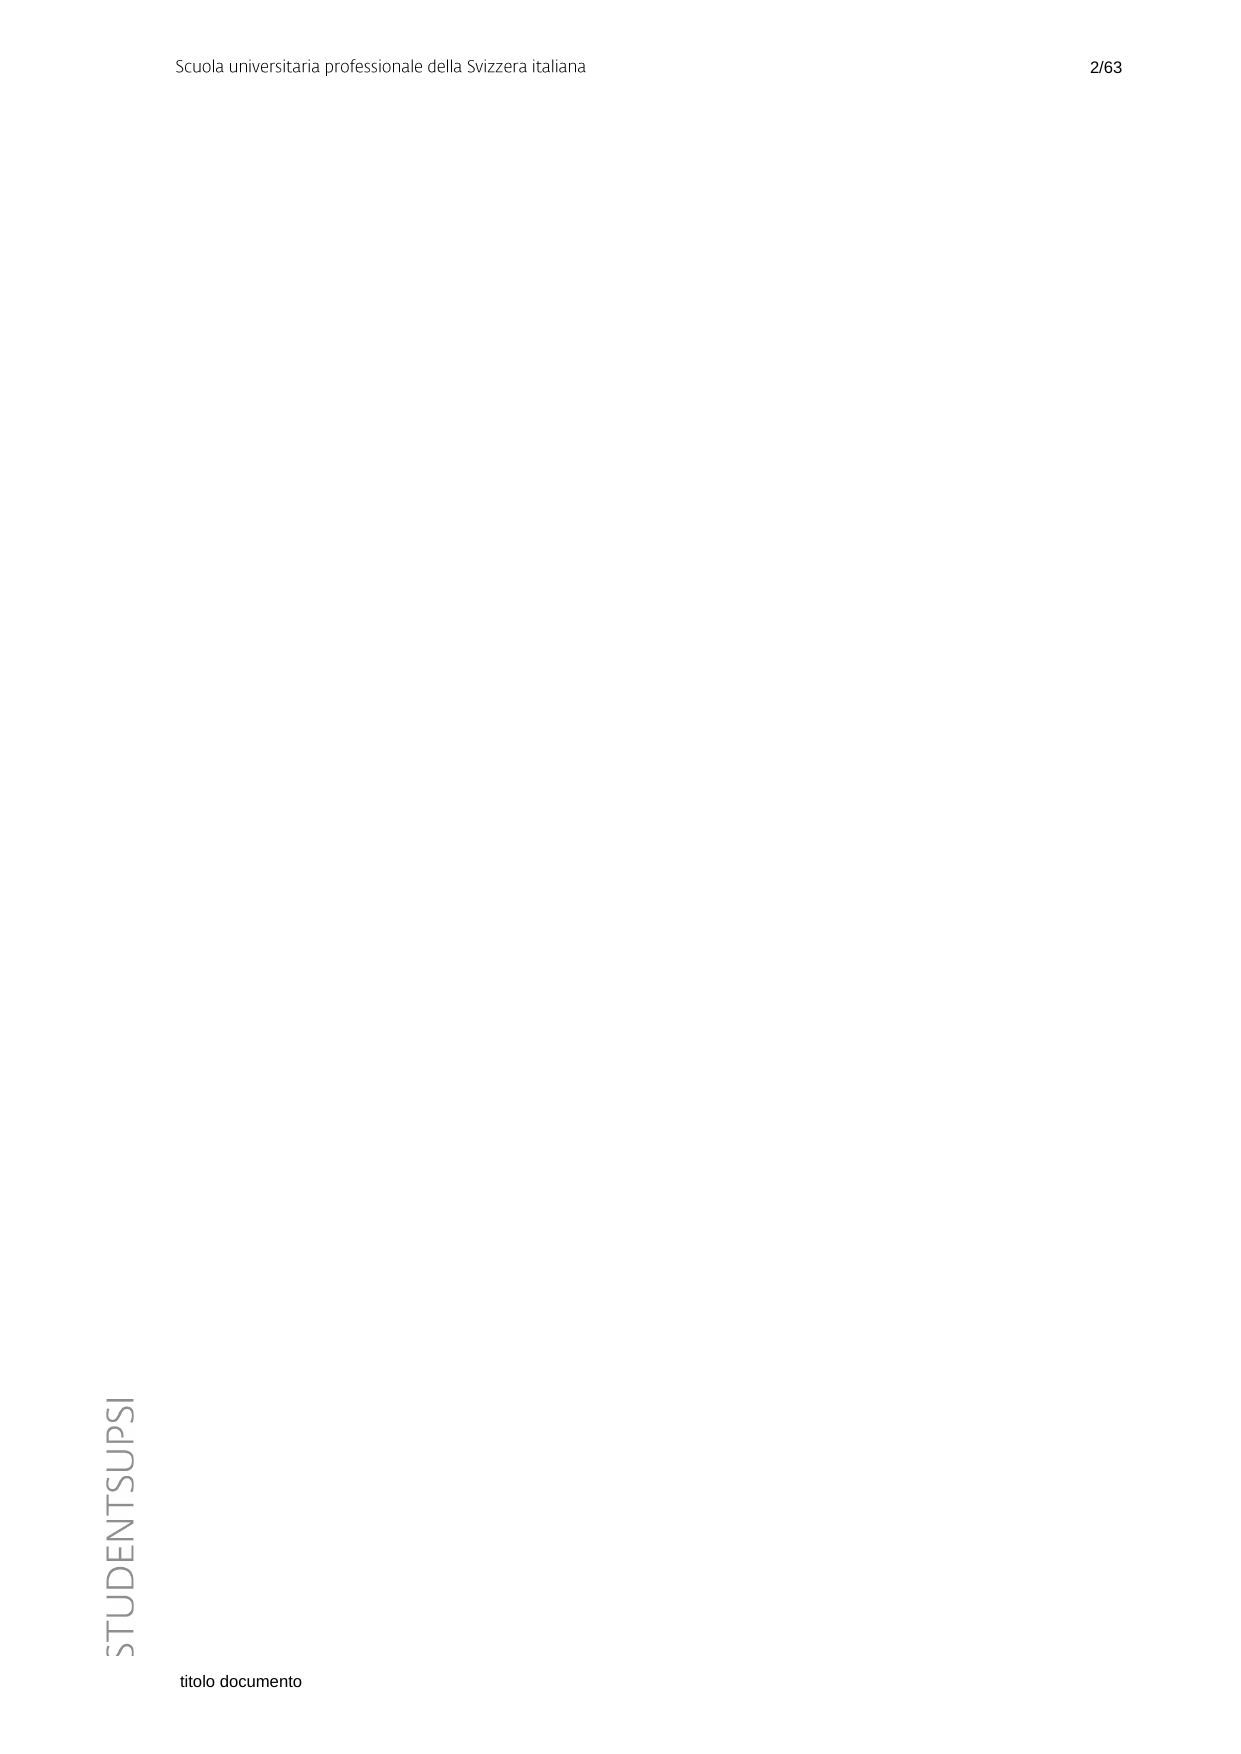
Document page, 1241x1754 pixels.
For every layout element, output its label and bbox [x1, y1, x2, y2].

picture [168, 53, 602, 80]
picture [106, 1399, 134, 1657]
